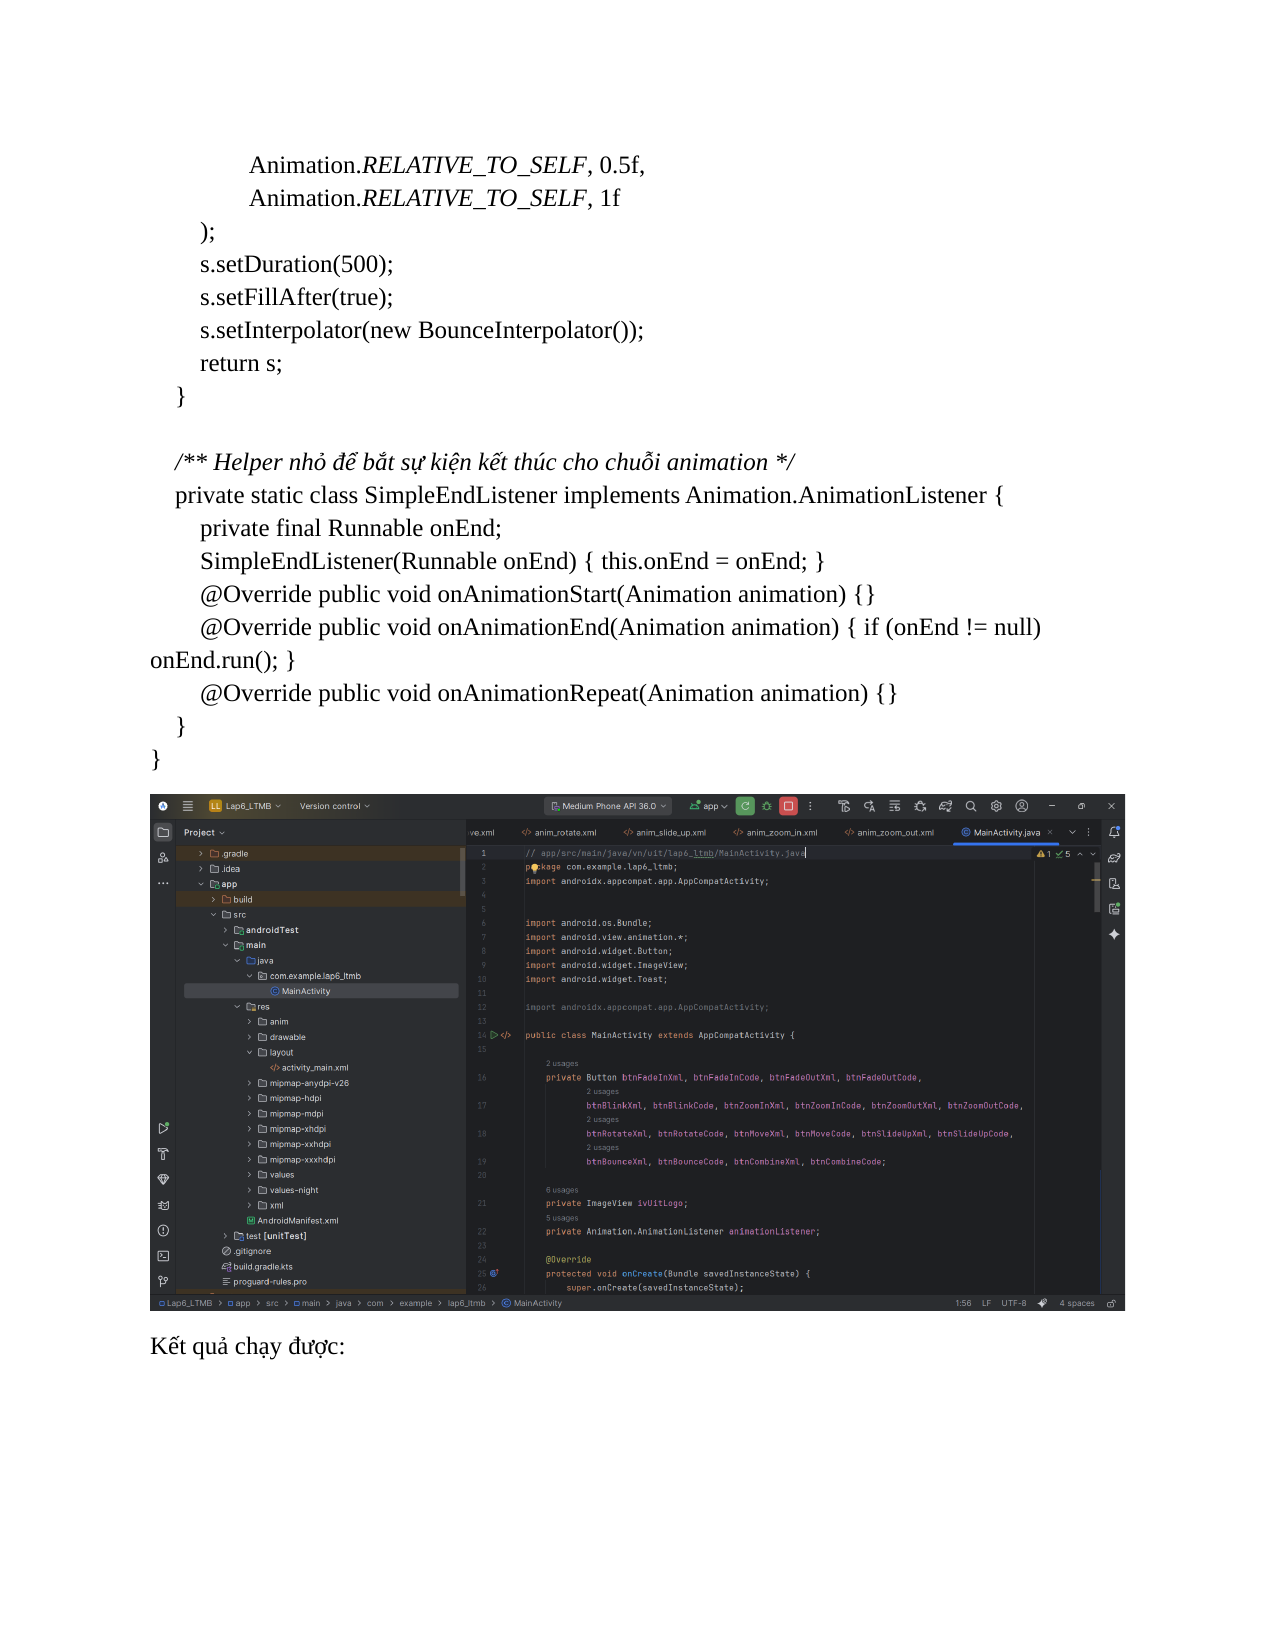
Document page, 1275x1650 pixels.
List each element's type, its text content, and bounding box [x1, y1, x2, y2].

picture [150, 794, 1125, 1311]
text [150, 150, 1125, 773]
text Kết quả chạy được: [150, 1331, 1125, 1360]
